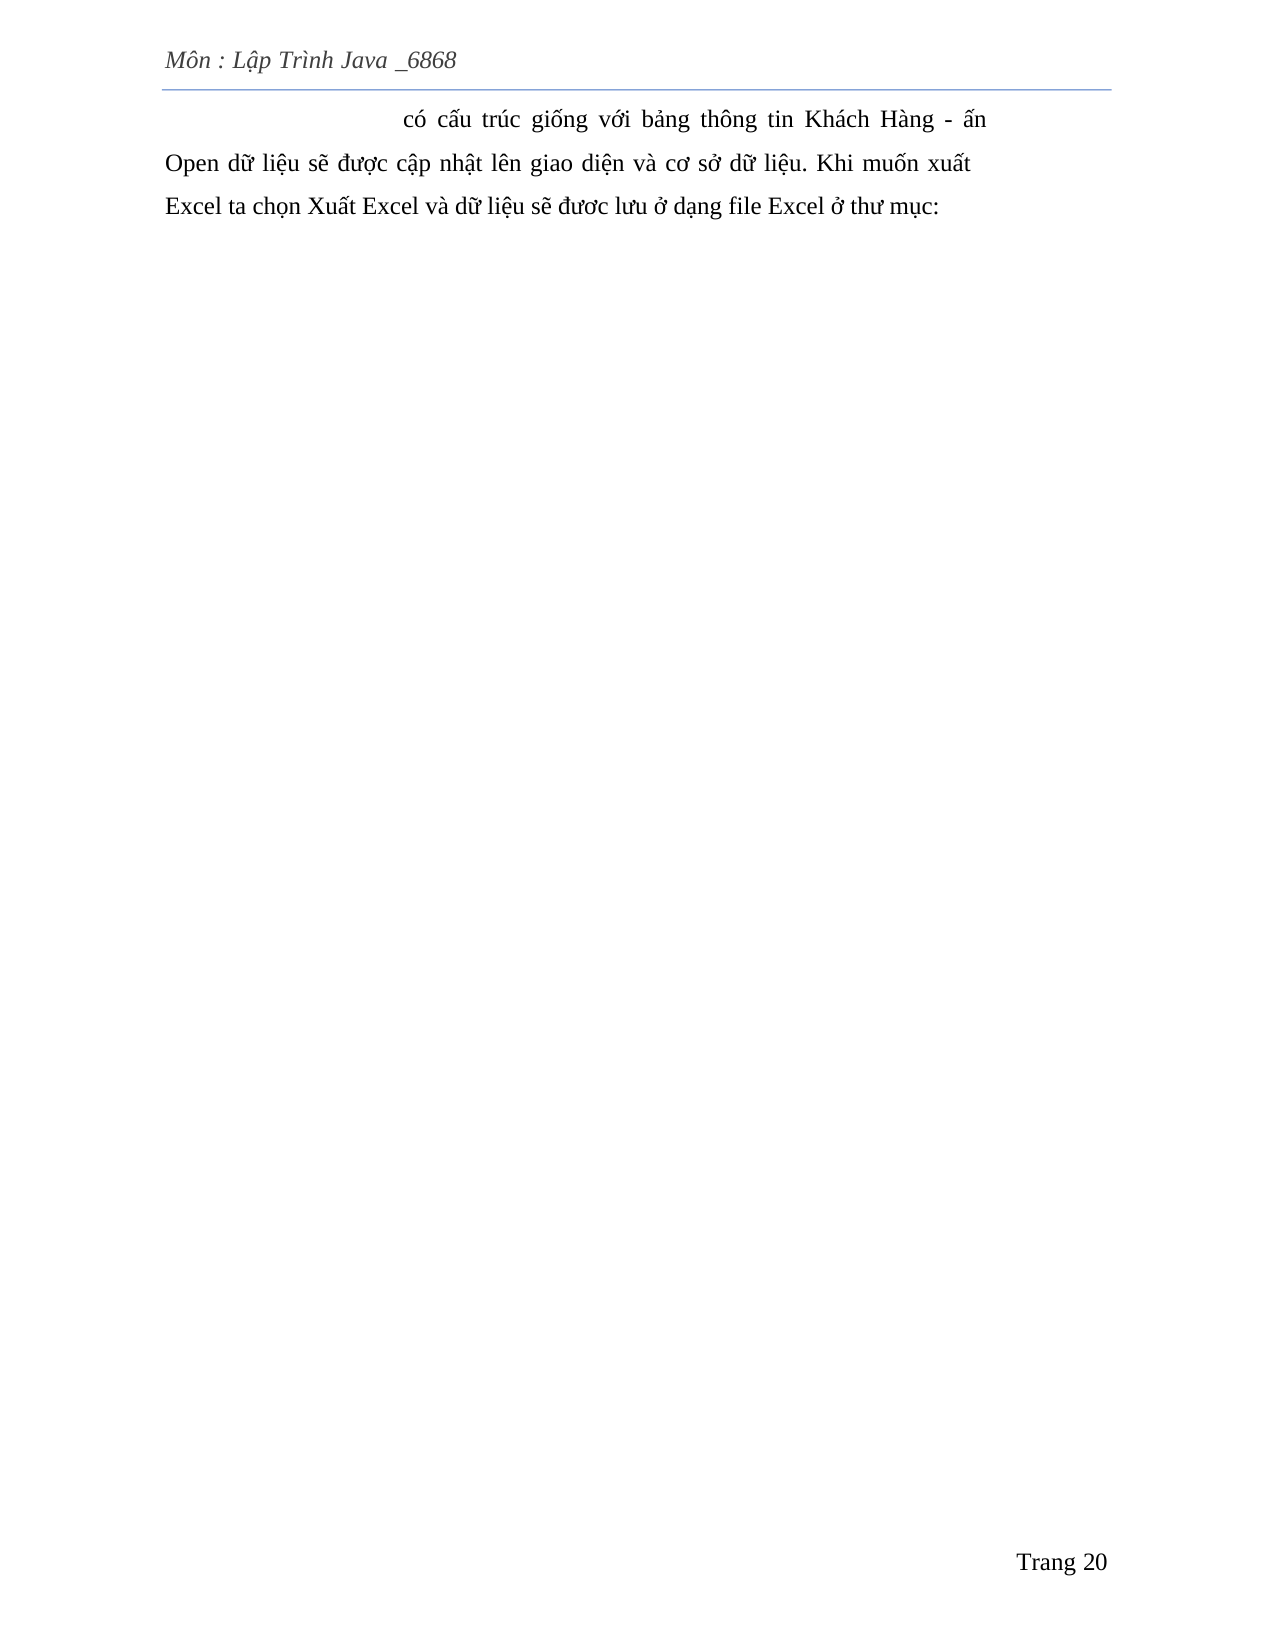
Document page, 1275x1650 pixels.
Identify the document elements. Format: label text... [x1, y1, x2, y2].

text Open dữ liệu sẽ được cập nhật lên giao diện và cơ sở dữ liệu. Khi muốn xuất Excel ta chọn Xuất Excel và dữ liệu sẽ đươc lưu ở dạng file Excel ở thư mục: [165, 148, 972, 220]
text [403, 104, 1108, 133]
